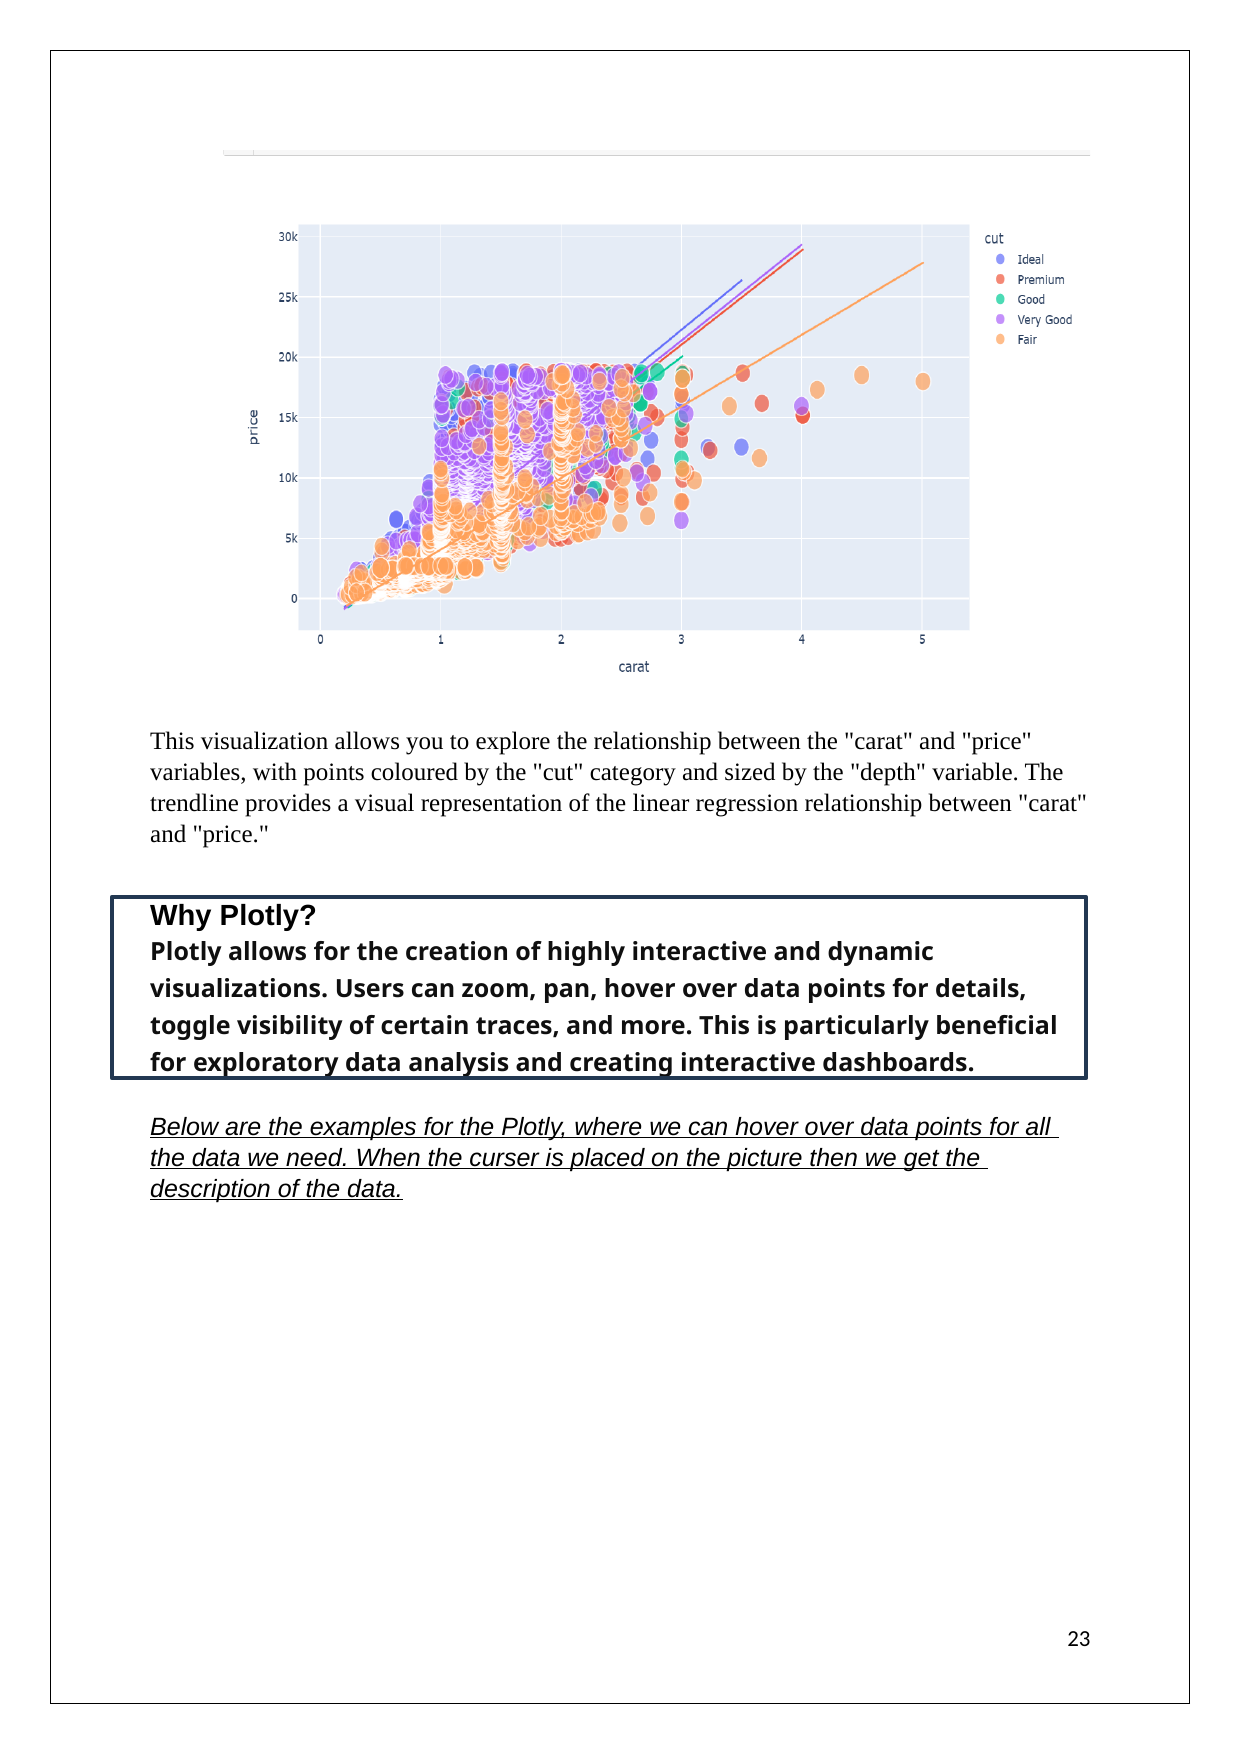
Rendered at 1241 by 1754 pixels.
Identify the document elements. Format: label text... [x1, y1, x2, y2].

text Plotly allows for the creation of highly interactive and dynamic visualizations. Users can zoom, pan, hover over data points for details, toggle visibility of certain traces, and more. This is particularly beneficial for exploratory data analysis and creating interactive dashboards. [150, 934, 1084, 1076]
picture [150, 150, 1091, 708]
text This visualization allows you to explore the relationship between the "carat" and "price" variables, with points coloured by the "cut" category and sized by the "depth" variable. The trendline provides a visual representation of the linear regression relationship between "carat" and "price." [150, 726, 1090, 848]
text Below are the examples for the Plotly, where we can hover over data points for all the data we need. When the curser is placed on the picture then we get the description of the data. [150, 1112, 1090, 1203]
text Why Plotly? [150, 899, 1084, 931]
